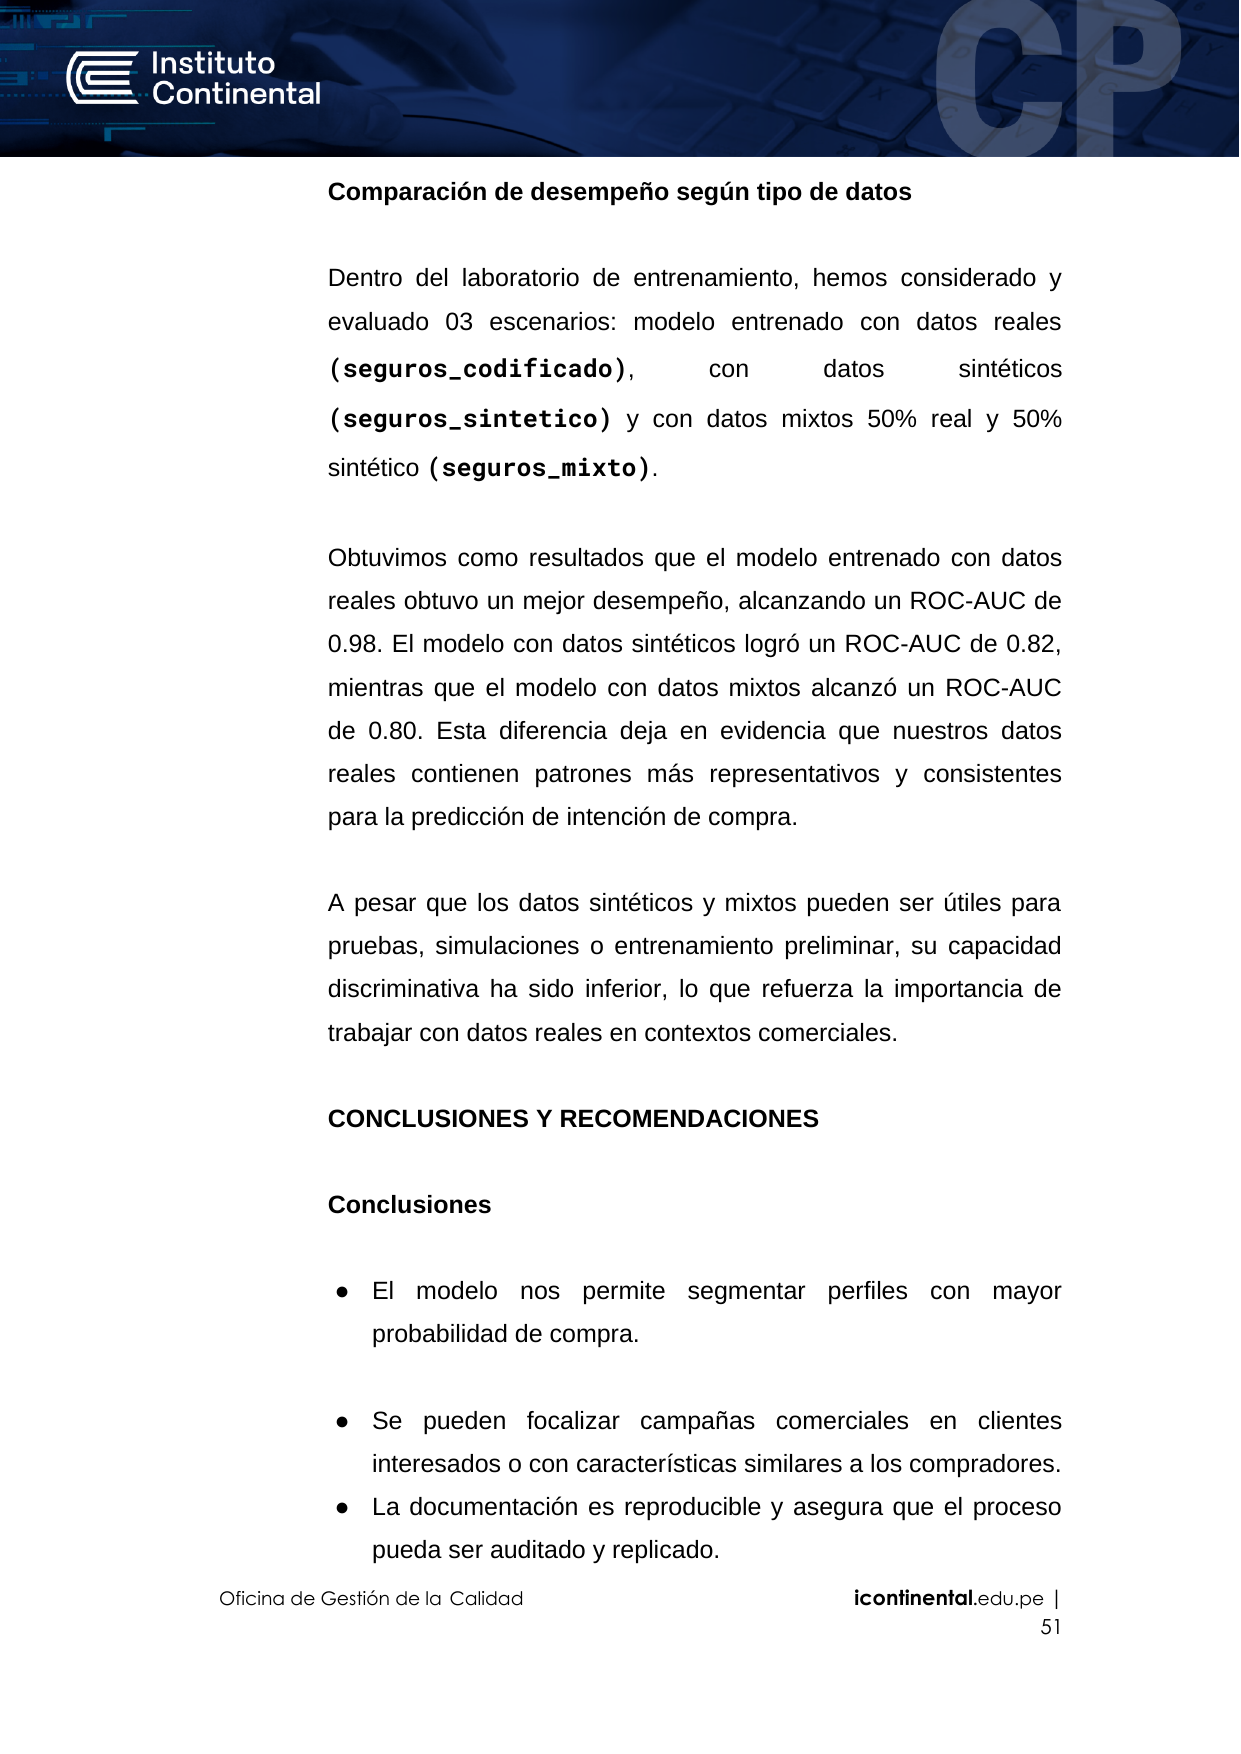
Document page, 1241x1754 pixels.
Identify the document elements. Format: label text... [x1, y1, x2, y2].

text Conclusiones [328, 1190, 1063, 1219]
list El modelo nos permite segmentar perfiles con mayor probabilidad de compra. [334, 1276, 1063, 1348]
list La documentación es reproducible y asegura que el proceso pueda ser auditado y replicado. [334, 1492, 1063, 1564]
text CONCLUSIONES Y RECOMENDACIONES [328, 1104, 1063, 1133]
text Obtuvimos como resultados que el modelo entrenado con datos reales obtuvo un mejor desempeño, alcanzando un ROC-AUC de 0.98. El modelo con datos sintéticos logró un ROC-AUC de 0.82, mientras que el modelo con datos mixtos alcanzó un ROC-AUC de 0.80. Esta diferencia deja en evidencia que nuestros datos reales contienen patrones más representativos y consistentes para la predicción de intención de compra. [328, 543, 1063, 831]
text A pesar que los datos sintéticos y mixtos pueden ser útiles para pruebas, simulaciones o entrenamiento preliminar, su capacidad discriminativa ha sido inferior, lo que refuerza la importancia de trabajar con datos reales en contextos comerciales. [328, 888, 1063, 1046]
text Comparación de desempeño según tipo de datos [328, 177, 1063, 206]
picture [0, 0, 1239, 157]
text Dentro del laboratorio de entrenamiento, hemos considerado y evaluado 03 escenarios: modelo entrenado con datos reales (seguros_codificado), con datos sintéticos (seguros_sintetico) y con datos mixtos 50% real y 50% sintético (seguros_mixto). [328, 263, 1063, 484]
list Se pueden focalizar campañas comerciales en clientes interesados o con características similares a los compradores. [334, 1406, 1063, 1478]
